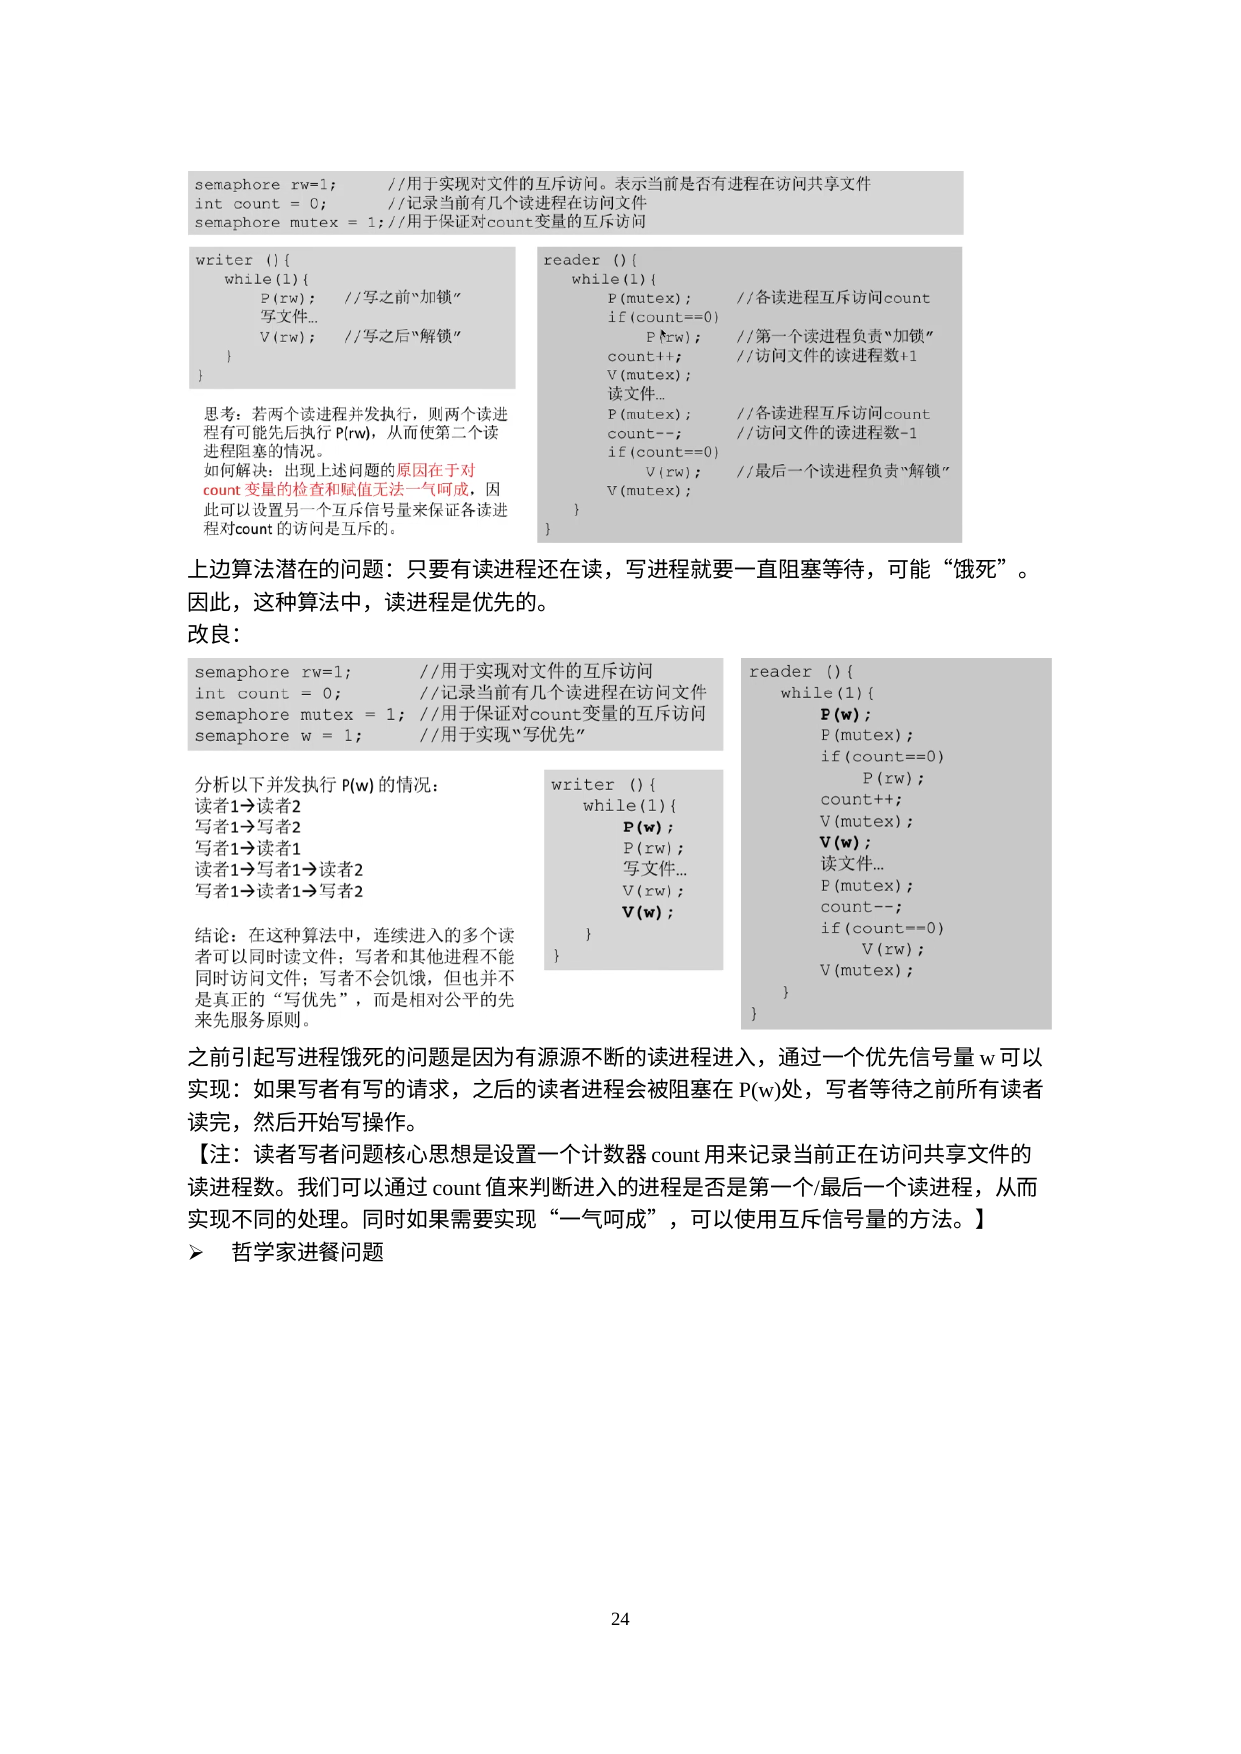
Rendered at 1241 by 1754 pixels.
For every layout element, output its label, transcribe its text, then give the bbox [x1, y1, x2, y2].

list 哲学家进餐问题 [187, 1234, 1053, 1267]
text 【注：读者写者问题核心思想是设置一个计数器count用来记录当前正在访问共享文件的读进程数。我们可以通过count值来判断进入的进程是否是第一个/最后一个读进程，从而实现不同的处理。同时如果需要实现“一气呵成”，可以使用互斥信号量的方法。】 [187, 1137, 1053, 1234]
picture [187, 171, 964, 543]
text 之前引起写进程饿死的问题是因为有源源不断的读进程进入，通过一个优先信号量w可以实现：如果写者有写的请求，之后的读者进程会被阻塞在P(w)处，写者等待之前所有读者读完，然后开始写操作。 [187, 1039, 1053, 1137]
picture [187, 658, 1053, 1030]
text 上边算法潜在的问题：只要有读进程还在读，写进程就要一直阻塞等待，可能“饿死”。因此，这种算法中，读进程是优先的。 [187, 552, 1053, 617]
text 改良： [187, 617, 1053, 649]
